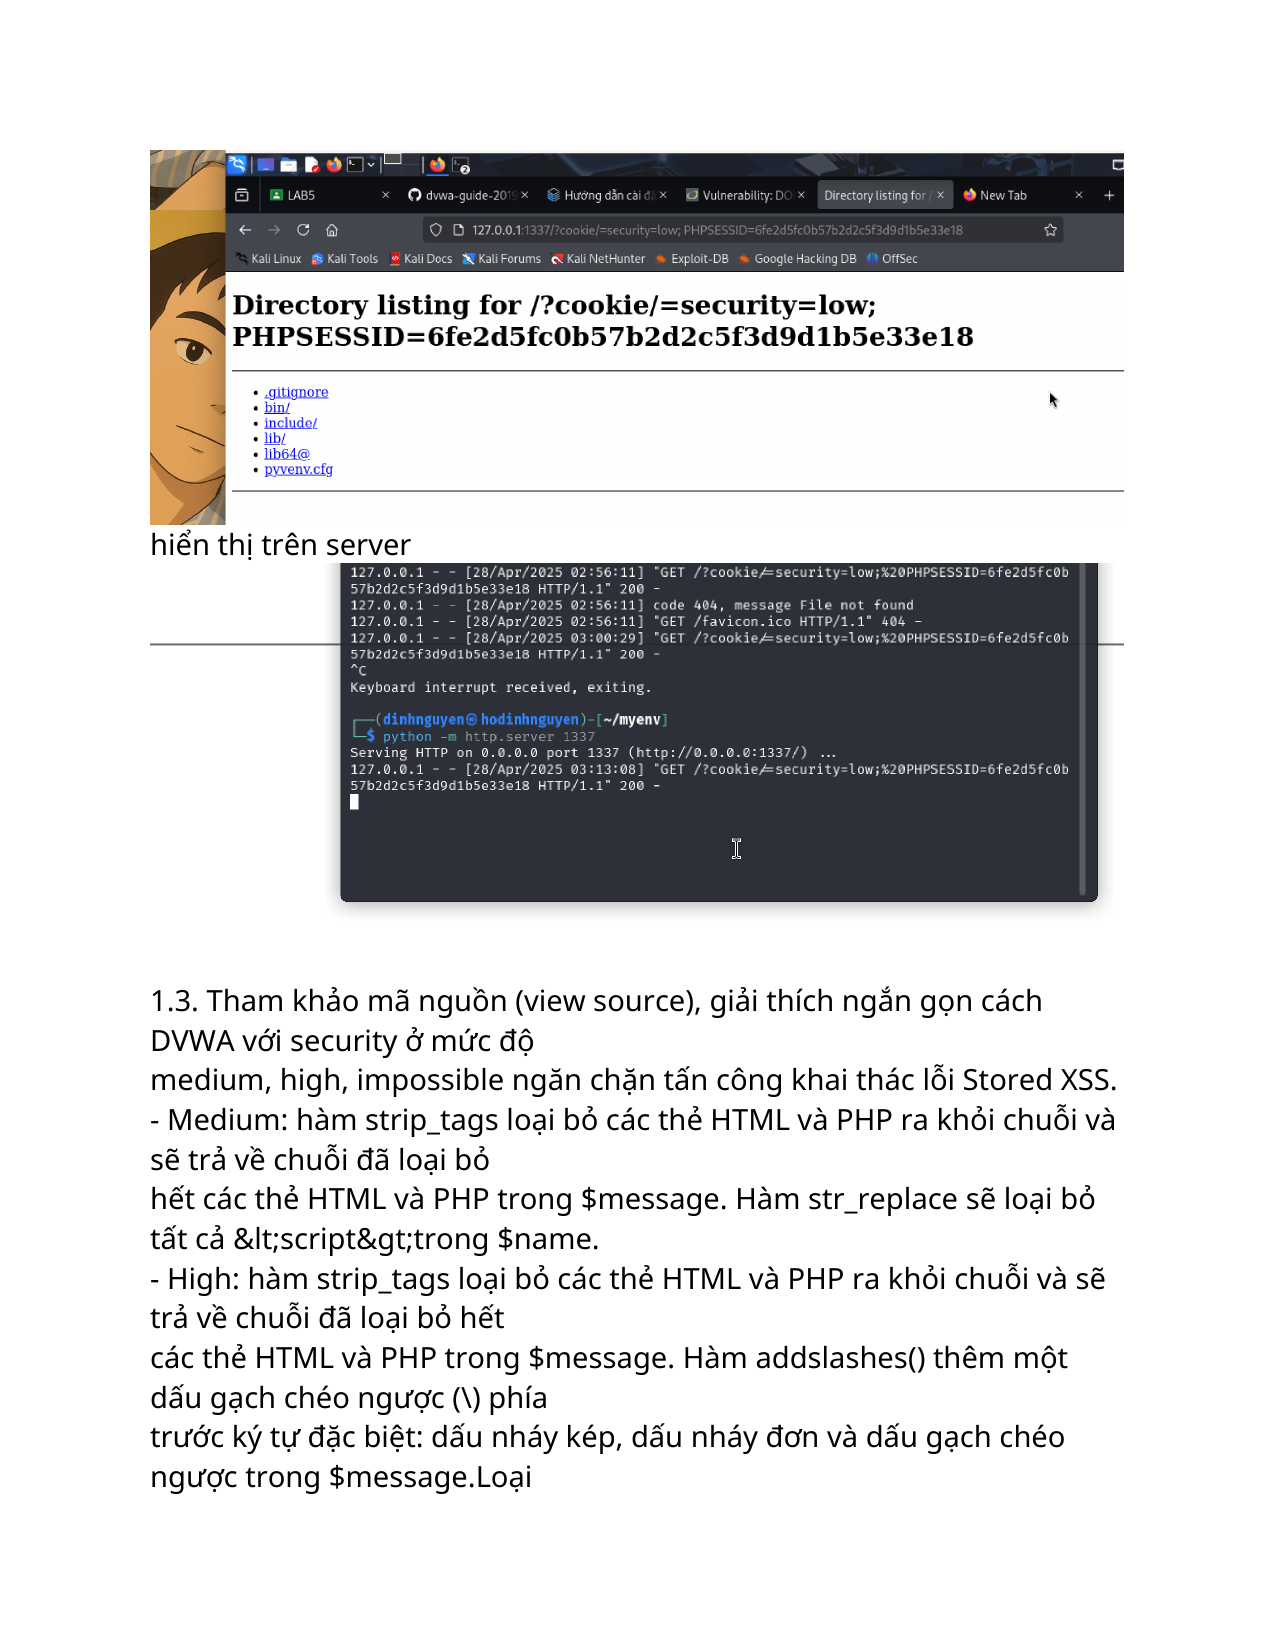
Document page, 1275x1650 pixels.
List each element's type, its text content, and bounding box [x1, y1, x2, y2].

text - Medium: hàm strip_tags loại bỏ các thẻ HTML và PHP ra khỏi chuỗi và sẽ trả về chuỗi đã loại bỏ [150, 1099, 1125, 1179]
text - High: hàm strip_tags loại bỏ các thẻ HTML và PHP ra khỏi chuỗi và sẽ trả về chuỗi đã loại bỏ hết [150, 1258, 1125, 1337]
text 1.3. Tham khảo mã nguồn (view source), giải thích ngắn gọn cách DVWA với security ở mức độ [150, 980, 1125, 1059]
text trước ký tự đặc biệt: dấu nháy kép, dấu nháy đơn và dấu gạch chéo ngược trong $message.Loại [150, 1417, 1125, 1496]
picture [150, 150, 1124, 525]
text các thẻ HTML và PHP trong $message. Hàm addslashes() thêm một dấu gạch chéo ngược (\) phía [150, 1337, 1125, 1417]
text medium, high, impossible ngăn chặn tấn công khai thác lỗi Stored XSS. [150, 1059, 1125, 1099]
text hết các thẻ HTML và PHP trong $message. Hàm str_replace sẽ loại bỏ tất cả &lt;script&gt;trong $name. [150, 1179, 1125, 1258]
text hiển thị trên server [150, 524, 1125, 564]
picture [150, 563, 1124, 981]
